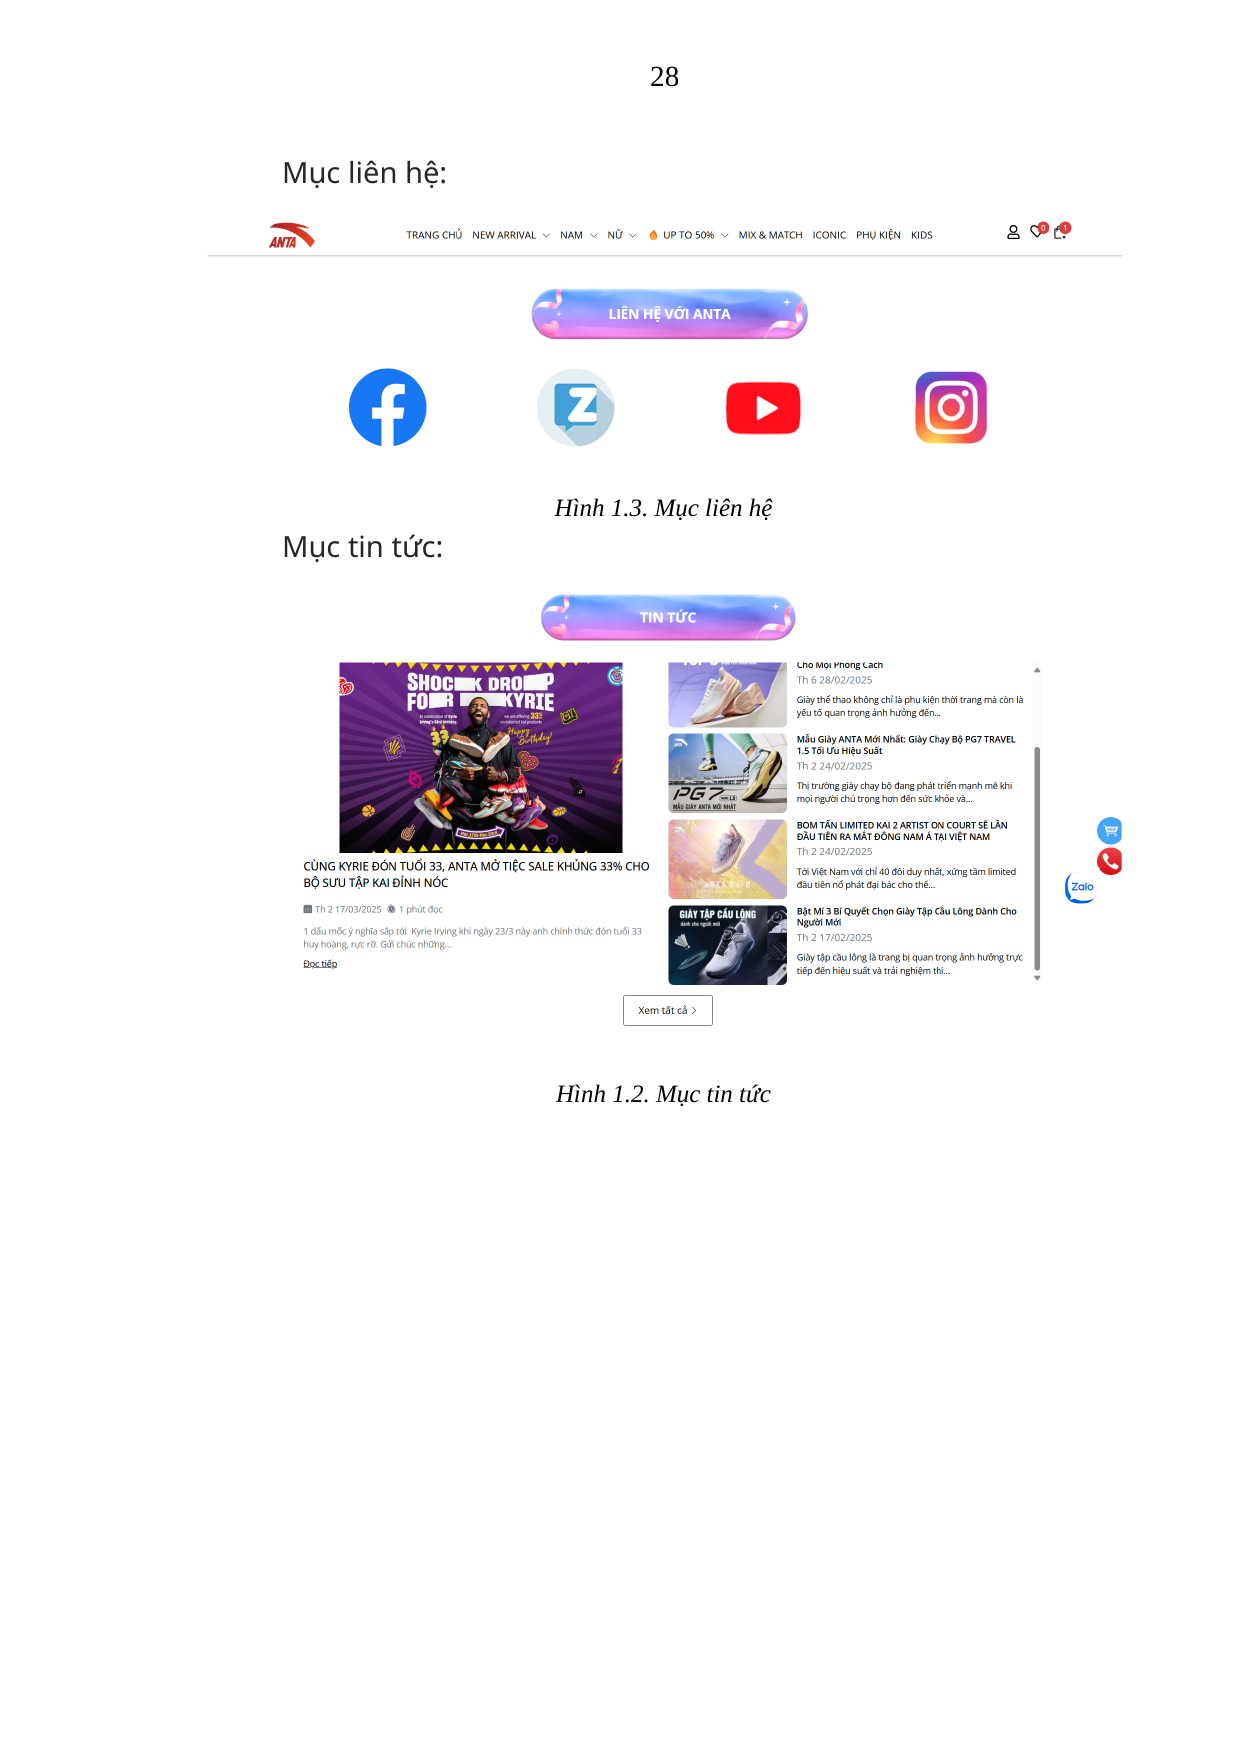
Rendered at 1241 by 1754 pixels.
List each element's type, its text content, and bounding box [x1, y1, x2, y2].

picture [207, 216, 1122, 469]
picture [207, 590, 1122, 1055]
text Hình 1.2. Mục tin tức [207, 1079, 1122, 1108]
text Mục tin tức: [207, 526, 1122, 566]
text Mục liên hệ: [207, 152, 1122, 192]
text Hình 1.3. Mục liên hệ [207, 493, 1122, 522]
